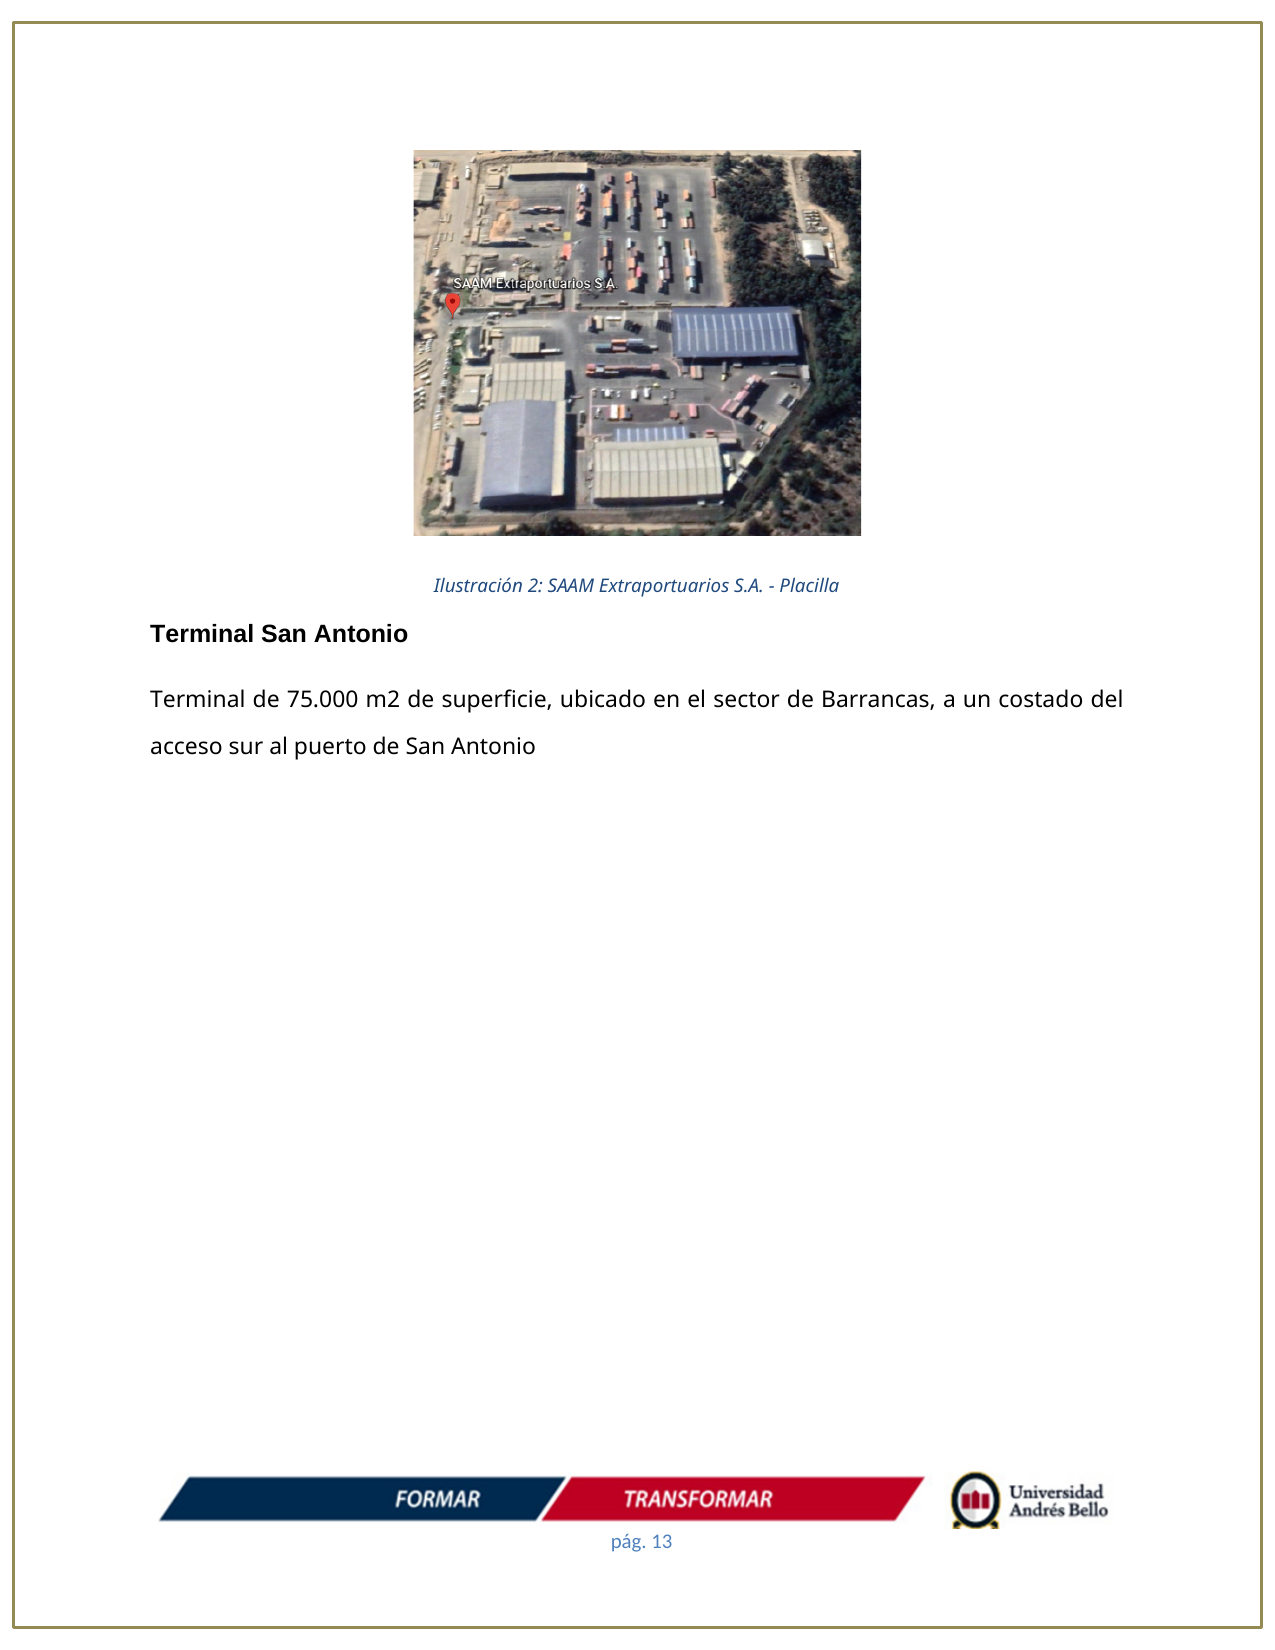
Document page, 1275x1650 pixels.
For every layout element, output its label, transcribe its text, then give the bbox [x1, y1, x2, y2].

text Terminal de 75.000 m2 de superficie, ubicado en el sector de Barrancas, a un costado del acceso sur al puerto de San Antonio [150, 683, 1125, 761]
text Ilustración 2: SAAM Extraportuarios S.A. - Placilla [150, 572, 1125, 598]
picture [413, 150, 862, 536]
picture [157, 1468, 1133, 1529]
text Terminal San Antonio [150, 619, 1125, 647]
